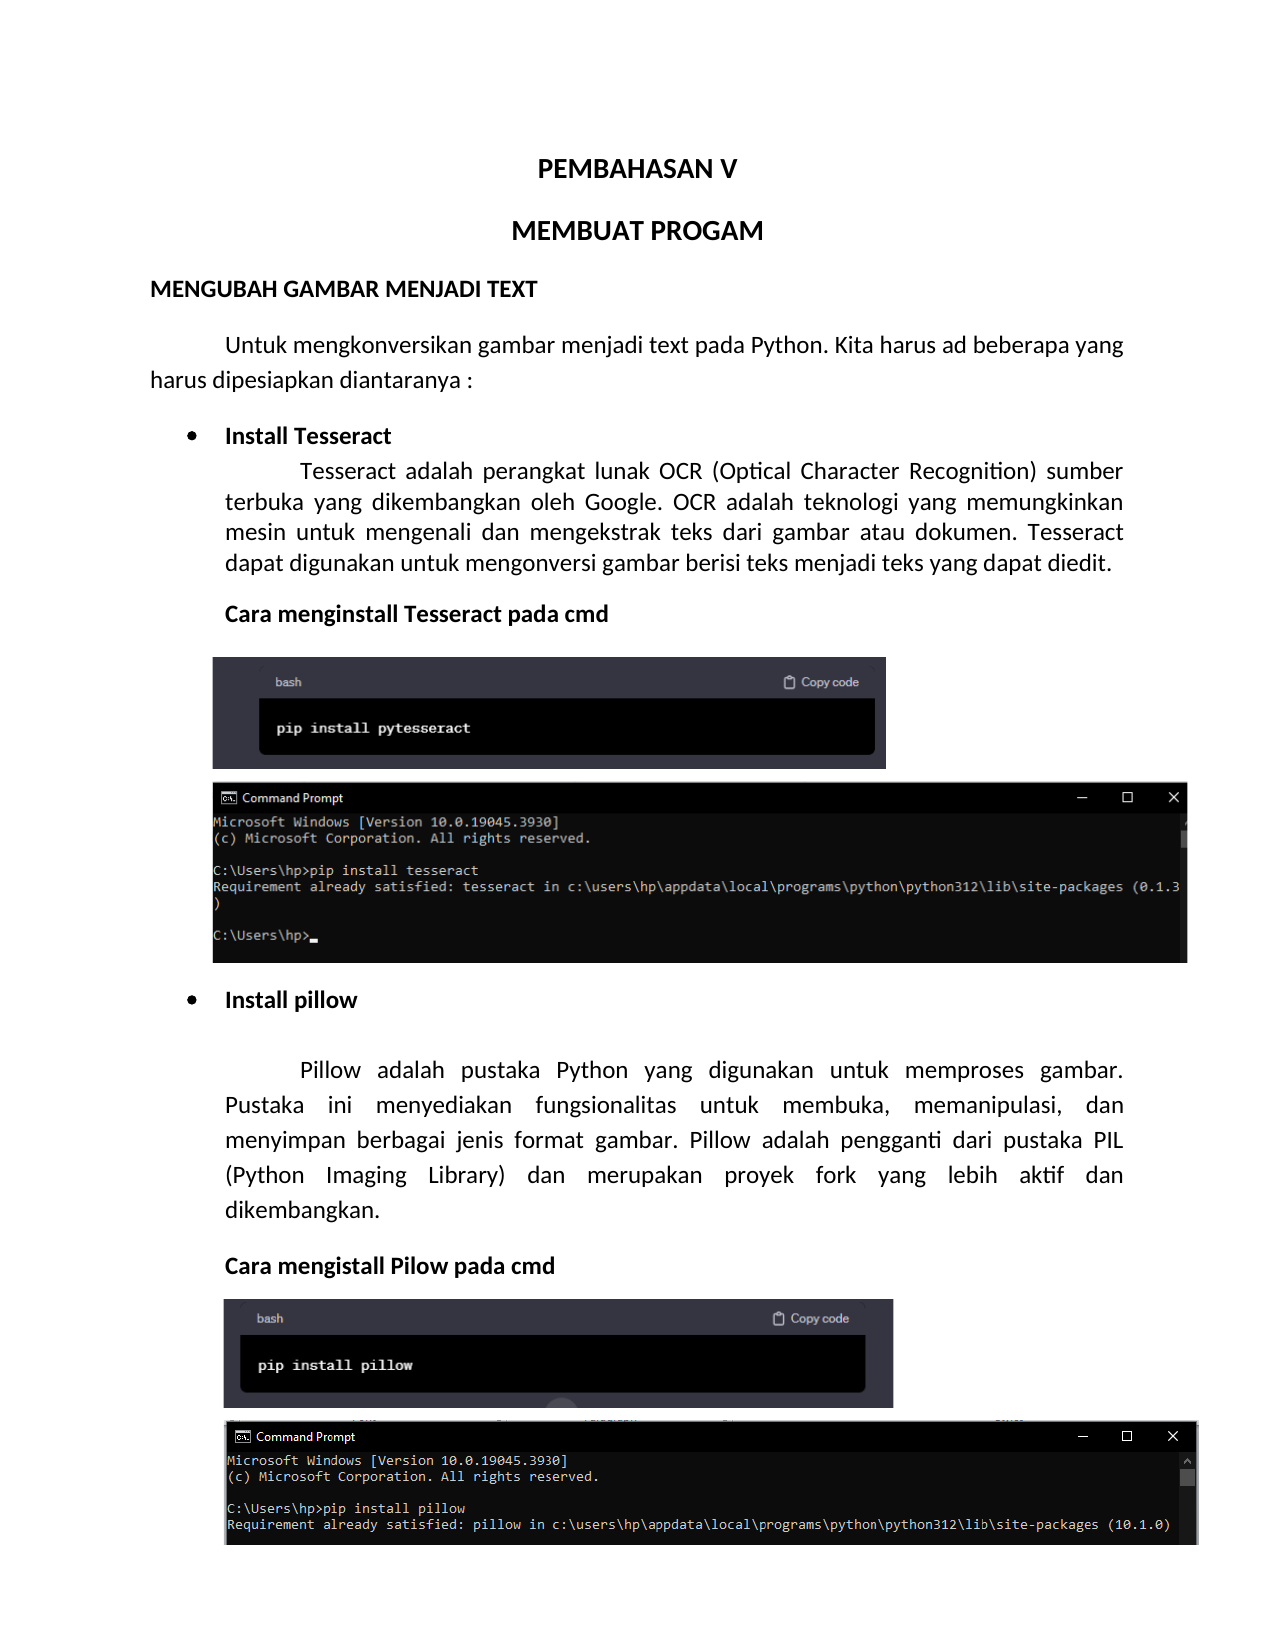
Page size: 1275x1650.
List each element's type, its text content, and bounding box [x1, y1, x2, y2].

text MEMBUAT PROGAM [150, 212, 1125, 247]
list Install Tesseract [187, 420, 1125, 451]
text MENGUBAH GAMBAR MENJADI TEXT [150, 273, 1125, 304]
text Cara menginstall Tesseract pada cmd [150, 598, 1125, 629]
list Install pillow [187, 984, 1125, 1015]
picture [212, 657, 886, 769]
picture [223, 1420, 1199, 1545]
picture [212, 781, 1188, 963]
list Tesseract adalah perangkat lunak OCR (Optical Character Recognition) sumber terbuka yang dikembangkan oleh Google. OCR adalah teknologi yang memungkinkan mesin untuk mengenali dan mengekstrak teks dari gambar atau dokumen. Tesseract dapat digunakan untuk mengonversi gambar berisi teks menjadi teks yang dapat diedit. [225, 455, 1125, 577]
text PEMBAHASAN V [150, 150, 1125, 186]
list Pillow adalah pustaka Python yang digunakan untuk memproses gambar. Pustaka ini menyediakan fungsionalitas untuk membuka, memanipulasi, dan menyimpan berbagai jenis format gambar. Pillow adalah pengganti dari pustaka PIL (Python Imaging Library) dan merupakan proyek fork yang lebih aktif dan dikembangkan. [225, 1054, 1125, 1225]
text Cara mengistall Pilow pada cmd [150, 1250, 1125, 1281]
picture [223, 1299, 894, 1408]
text Untuk mengkonversikan gambar menjadi text pada Python. Kita harus ad beberapa yang harus dipesiapkan diantaranya : [150, 329, 1125, 395]
